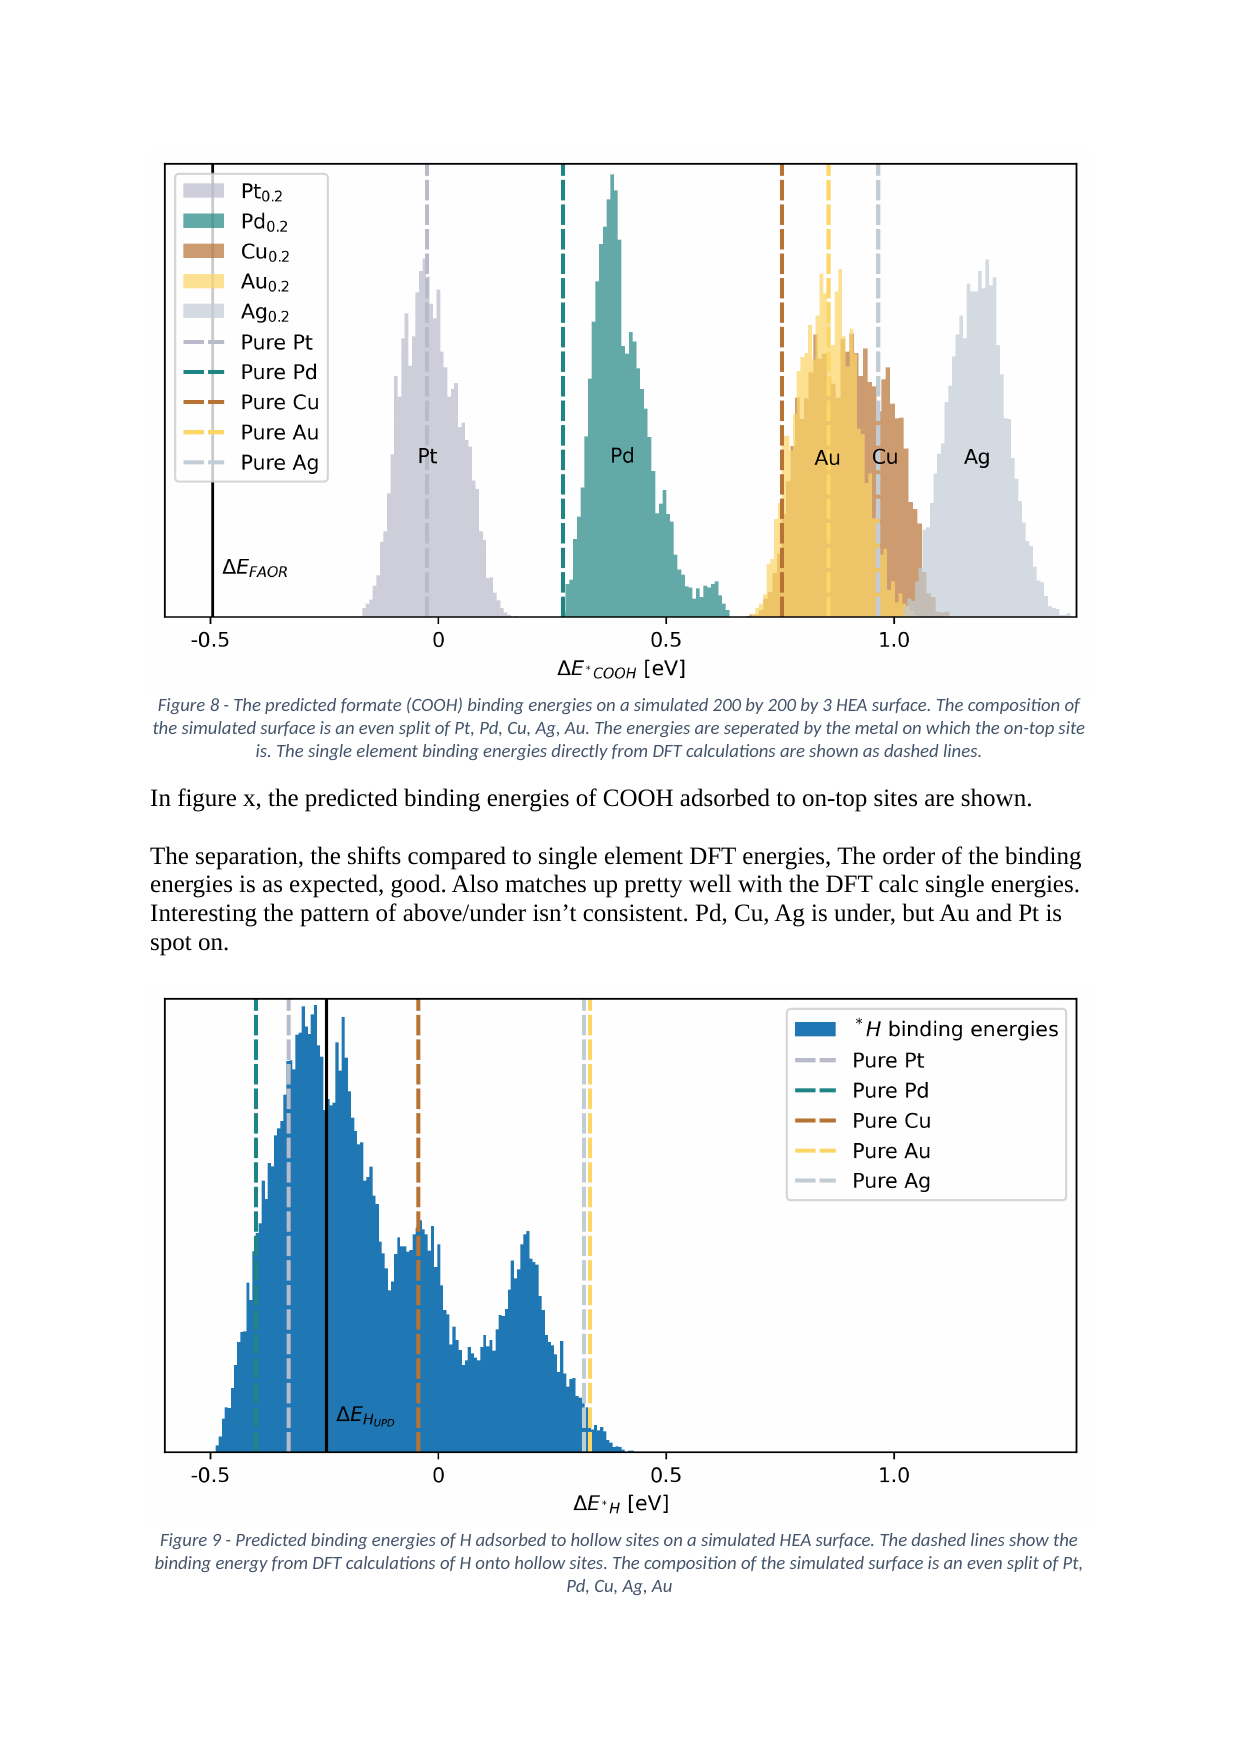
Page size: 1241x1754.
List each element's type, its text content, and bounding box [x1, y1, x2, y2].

picture [150, 984, 1091, 1529]
text The separation, the shifts compared to single element DFT energies, The order of the binding energies is as expected, good. Also matches up pretty well with the DFT calc single energies. Interesting the pattern of above/under isn’t consistent. Pd, Cu, Ag is under, but Au and Pt is spot on. [150, 841, 1090, 956]
text Figure - Predicted binding energies of H adsorbed to hollow sites on a simulated HEA surface. The dashed lines show the binding energy from DFT calculations of H onto hollow sites. The composition of the simulated surface is an even split of Pt, Pd, Cu, Ag, Au [150, 1529, 1090, 1597]
picture [150, 150, 1091, 694]
text In figure x, the predicted binding energies of COOH adsorbed to on-top sites are shown. [150, 783, 1090, 812]
text Figure - The predicted formate (COOH) binding energies on a simulated 200 by 200 by 3 HEA surface. The composition of the simulated surface is an even split of Pt, Pd, Cu, Ag, Au. The energies are seperated by the metal on which the on-top site is. The single element binding energies directly from DFT calculations are shown as dashed lines. [150, 694, 1090, 762]
